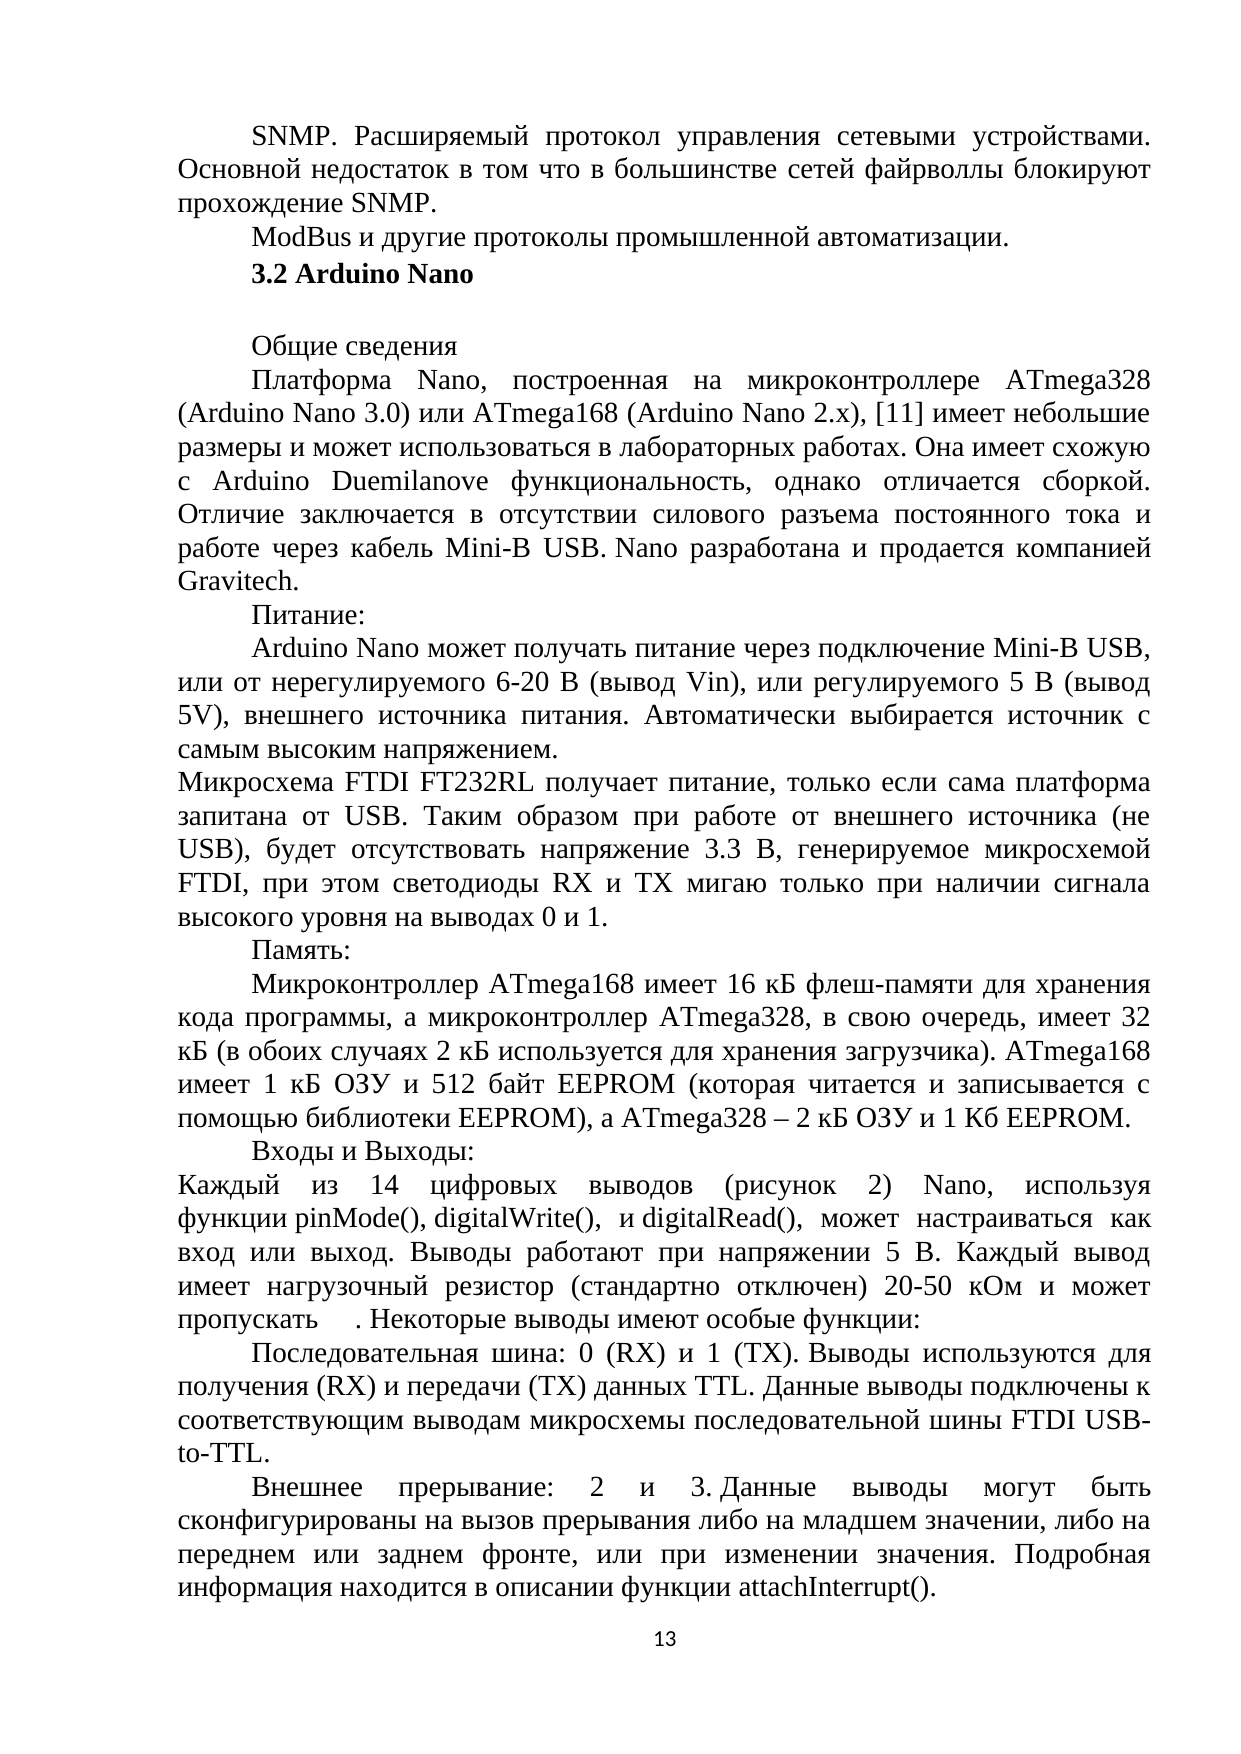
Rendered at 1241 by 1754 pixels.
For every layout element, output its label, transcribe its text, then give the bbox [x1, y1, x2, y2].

text Микроконтроллер ATmega168 имеет 16 кБ флеш-памяти для хранения кода программы, а микроконтроллер ATmega328, в свою очередь, имеет 32 кБ (в обоих случаях 2 кБ используется для хранения загрузчика). ATmega168 имеет 1 кБ ОЗУ и 512 байт EEPROM (которая читается и записывается с помощью библиотеки EEPROM), а ATmega328 – 2 кБ ОЗУ и 1 Кб EEPROM. [177, 966, 1152, 1133]
text Каждый из 14 цифровых выводов (рисунок 2) Nano, используя функции pinMode(), digitalWrite(), и digitalRead(), может настраиваться как вход или выход. Выводы работают при напряжении 5 В. Каждый вывод имеет нагрузочный резистор (стандартно отключен) 20-50 кОм и может пропускать . Некоторые выводы имеют особые функции: [177, 1167, 1152, 1335]
text Последовательная шина: 0 (RX) и 1 (TX). Выводы используются для получения (RX) и передачи (TX) данных TTL. Данные выводы подключены к соответствующим выводам микросхемы последовательной шины FTDI USB-to-TTL. [177, 1335, 1152, 1469]
text Питание: [177, 597, 1152, 630]
text Внешнее прерывание: 2 и 3. Данные выводы могут быть сконфигурированы на вызов прерывания либо на младшем значении, либо на переднем или заднем фронте, или при изменении значения. Подробная информация находится в описании функции attachInterrupt(). [177, 1469, 1152, 1603]
text ModBus и другие протоколы промышленной автоматизации. [177, 219, 1152, 252]
text Arduino Nano может получать питание через подключение Mini-B USB, или от нерегулируемого 6-20 В (вывод Vin), или регулируемого 5 В (вывод 5V), внешнего источника питания. Автоматически выбирается источник с самым высоким напряжением. [177, 630, 1152, 764]
text Общие сведения [177, 328, 1152, 362]
text Микросхема FTDI FT232RL получает питание, только если сама платформа запитана от USB. Таким образом при работе от внешнего источника (не USB), будет отсутствовать напряжение 3.3 В, генерируемое микросхемой FTDI, при этом светодиоды RX и TX мигаю только при наличии сигнала высокого уровня на выводах 0 и 1. [177, 764, 1152, 932]
text Входы и Выходы: [177, 1133, 1152, 1167]
text Платформа Nano, построенная на микроконтроллере ATmega328 (Arduino Nano 3.0) или ATmega168 (Arduino Nano 2.x), [11] имеет небольшие размеры и может использоваться в лабораторных работах. Она имеет схожую с Arduino Duemilanove функциональность, однако отличается сборкой. Отличие заключается в отсутствии силового разъема постоянного тока и работе через кабель Mini-B USB. Nano разработана и продается компанией Gravitech. [177, 362, 1152, 597]
subtitle 3.2 Arduino Nano [177, 256, 1152, 290]
text SNMP. Расширяемый протокол управления сетевыми устройствами. Основной недостаток в том что в большинстве сетей файрволлы блокируют прохождение SNMP. [177, 118, 1152, 219]
text Память: [177, 932, 1152, 966]
